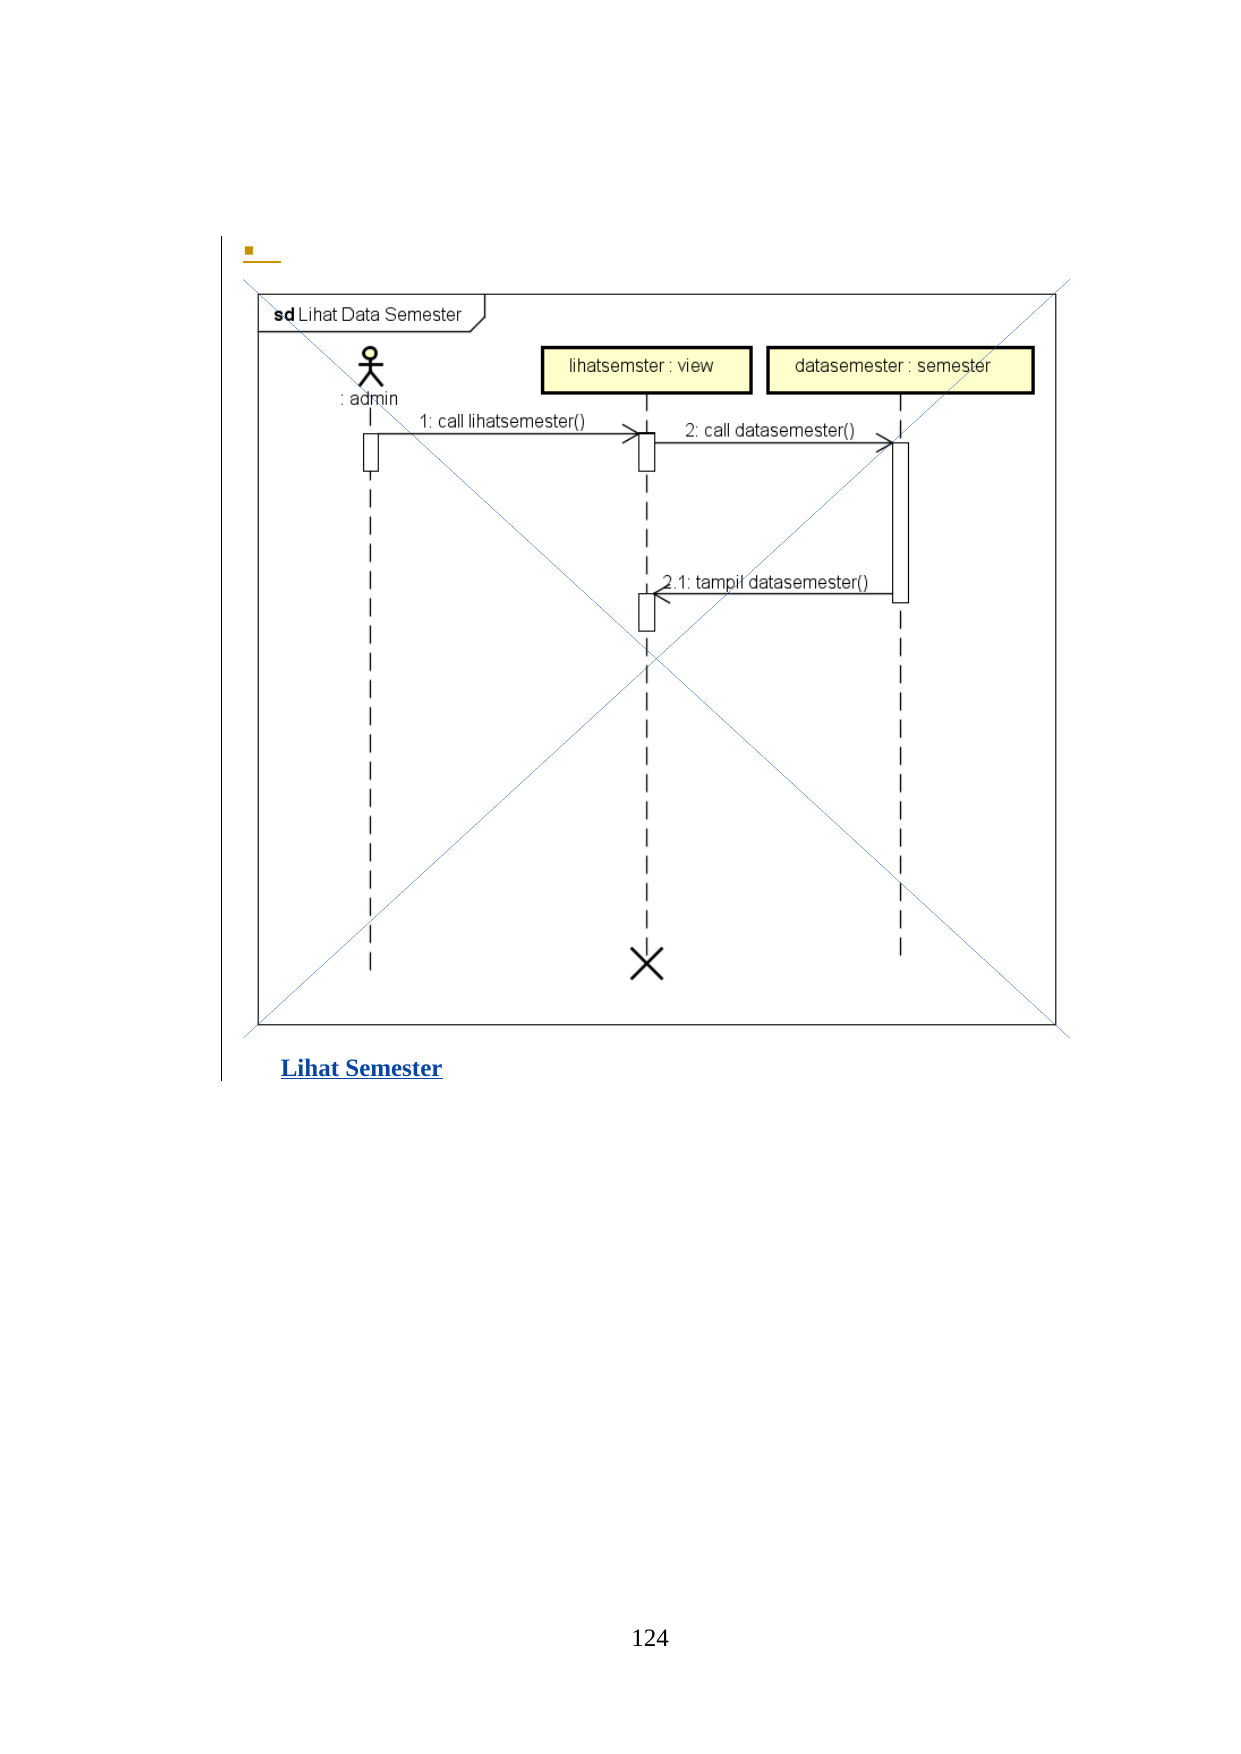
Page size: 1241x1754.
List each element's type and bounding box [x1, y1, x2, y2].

picture [243, 281, 655, 1037]
picture [658, 281, 1070, 1037]
picture [244, 660, 1069, 1039]
picture [244, 279, 1068, 658]
